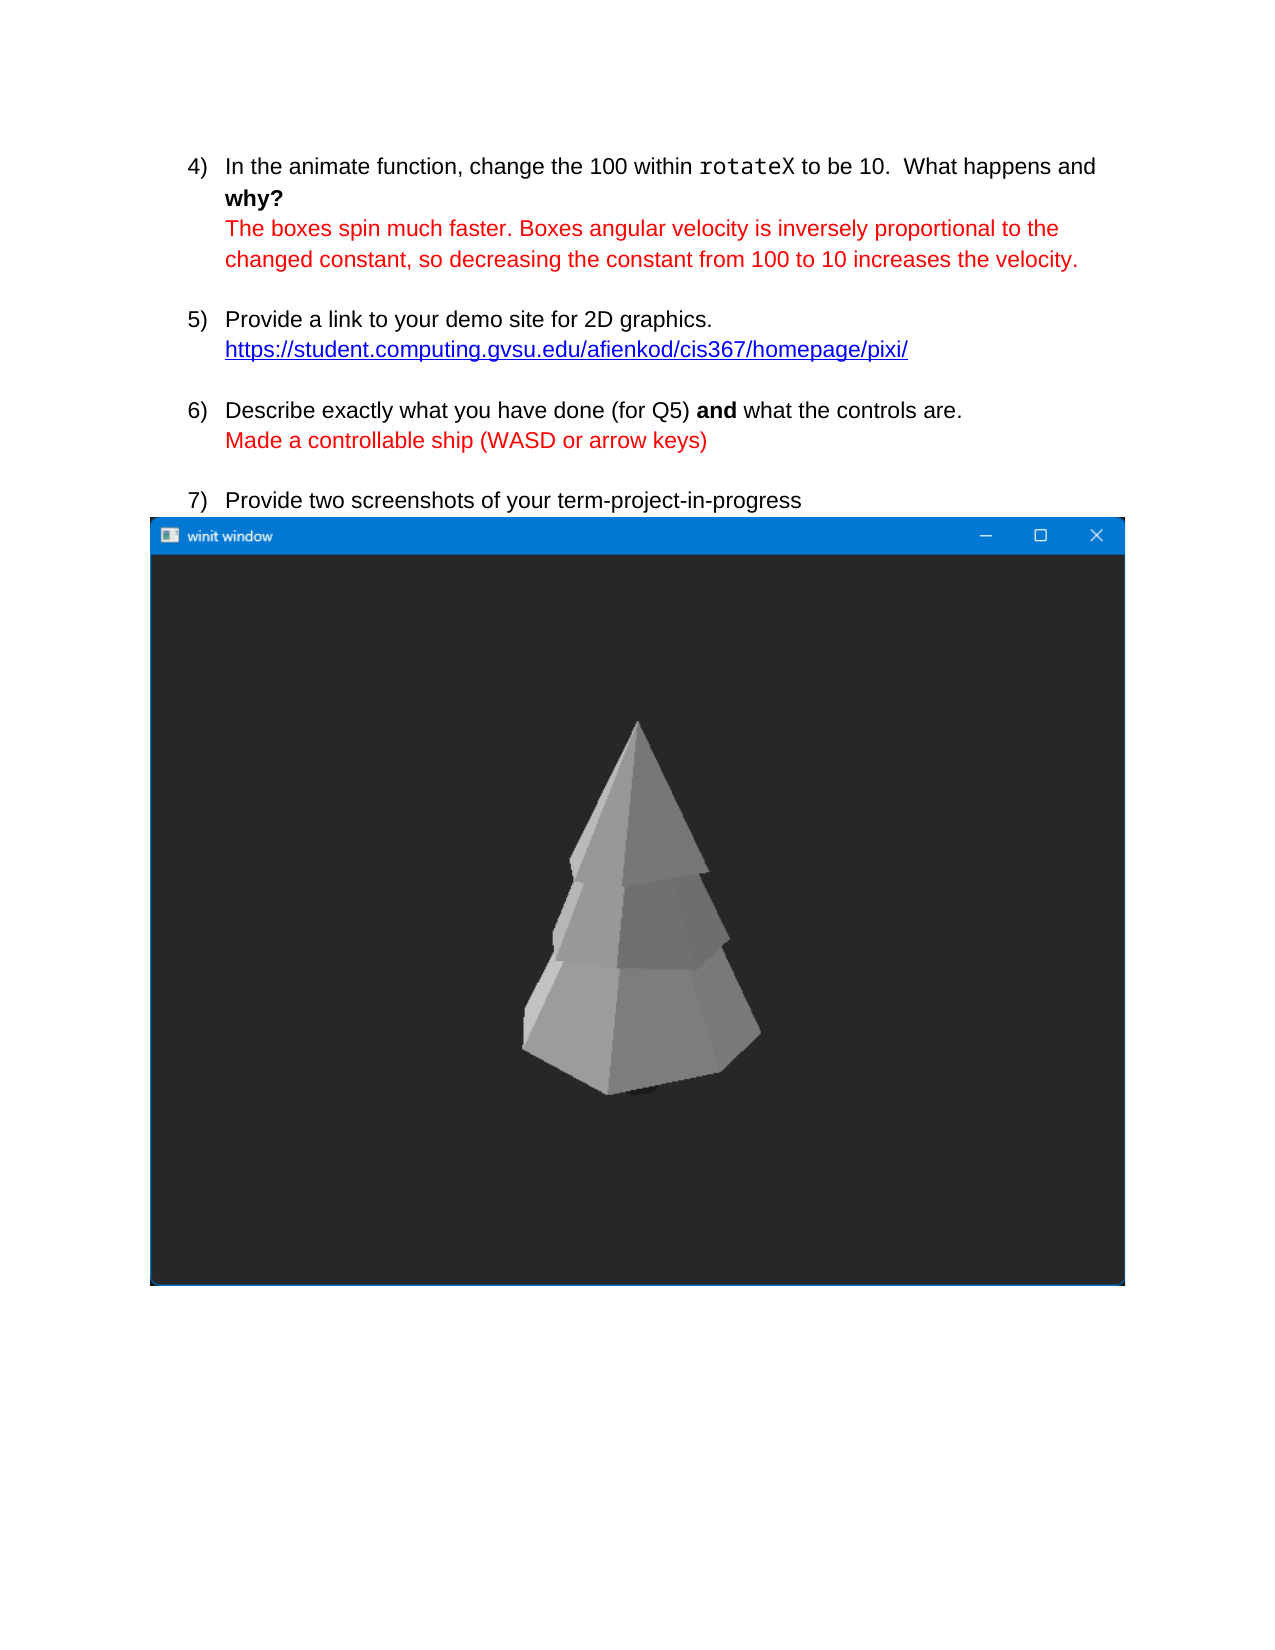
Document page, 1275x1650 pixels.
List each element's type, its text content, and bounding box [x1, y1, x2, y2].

text https://student.computing.gvsu.edu/afienkod/cis367/homepage/pixi/ [225, 336, 1125, 362]
list Provide two screenshots of your term-project-in-progress [187, 487, 1125, 513]
list In the animate function, change the 100 within rotateX to be 10. What happens and why? [187, 150, 1125, 211]
text Made a controllable ship (WASD or arrow keys) [225, 427, 1125, 453]
picture [150, 517, 1125, 1286]
list Provide a link to your demo site for 2D graphics. [187, 306, 1125, 332]
text The boxes spin much faster. Boxes angular velocity is inversely proportional to the changed constant, so decreasing the constant from 100 to 10 increases the velocity. [225, 215, 1125, 272]
list Describe exactly what you have done (for Q5) and what the controls are. [187, 397, 1125, 423]
